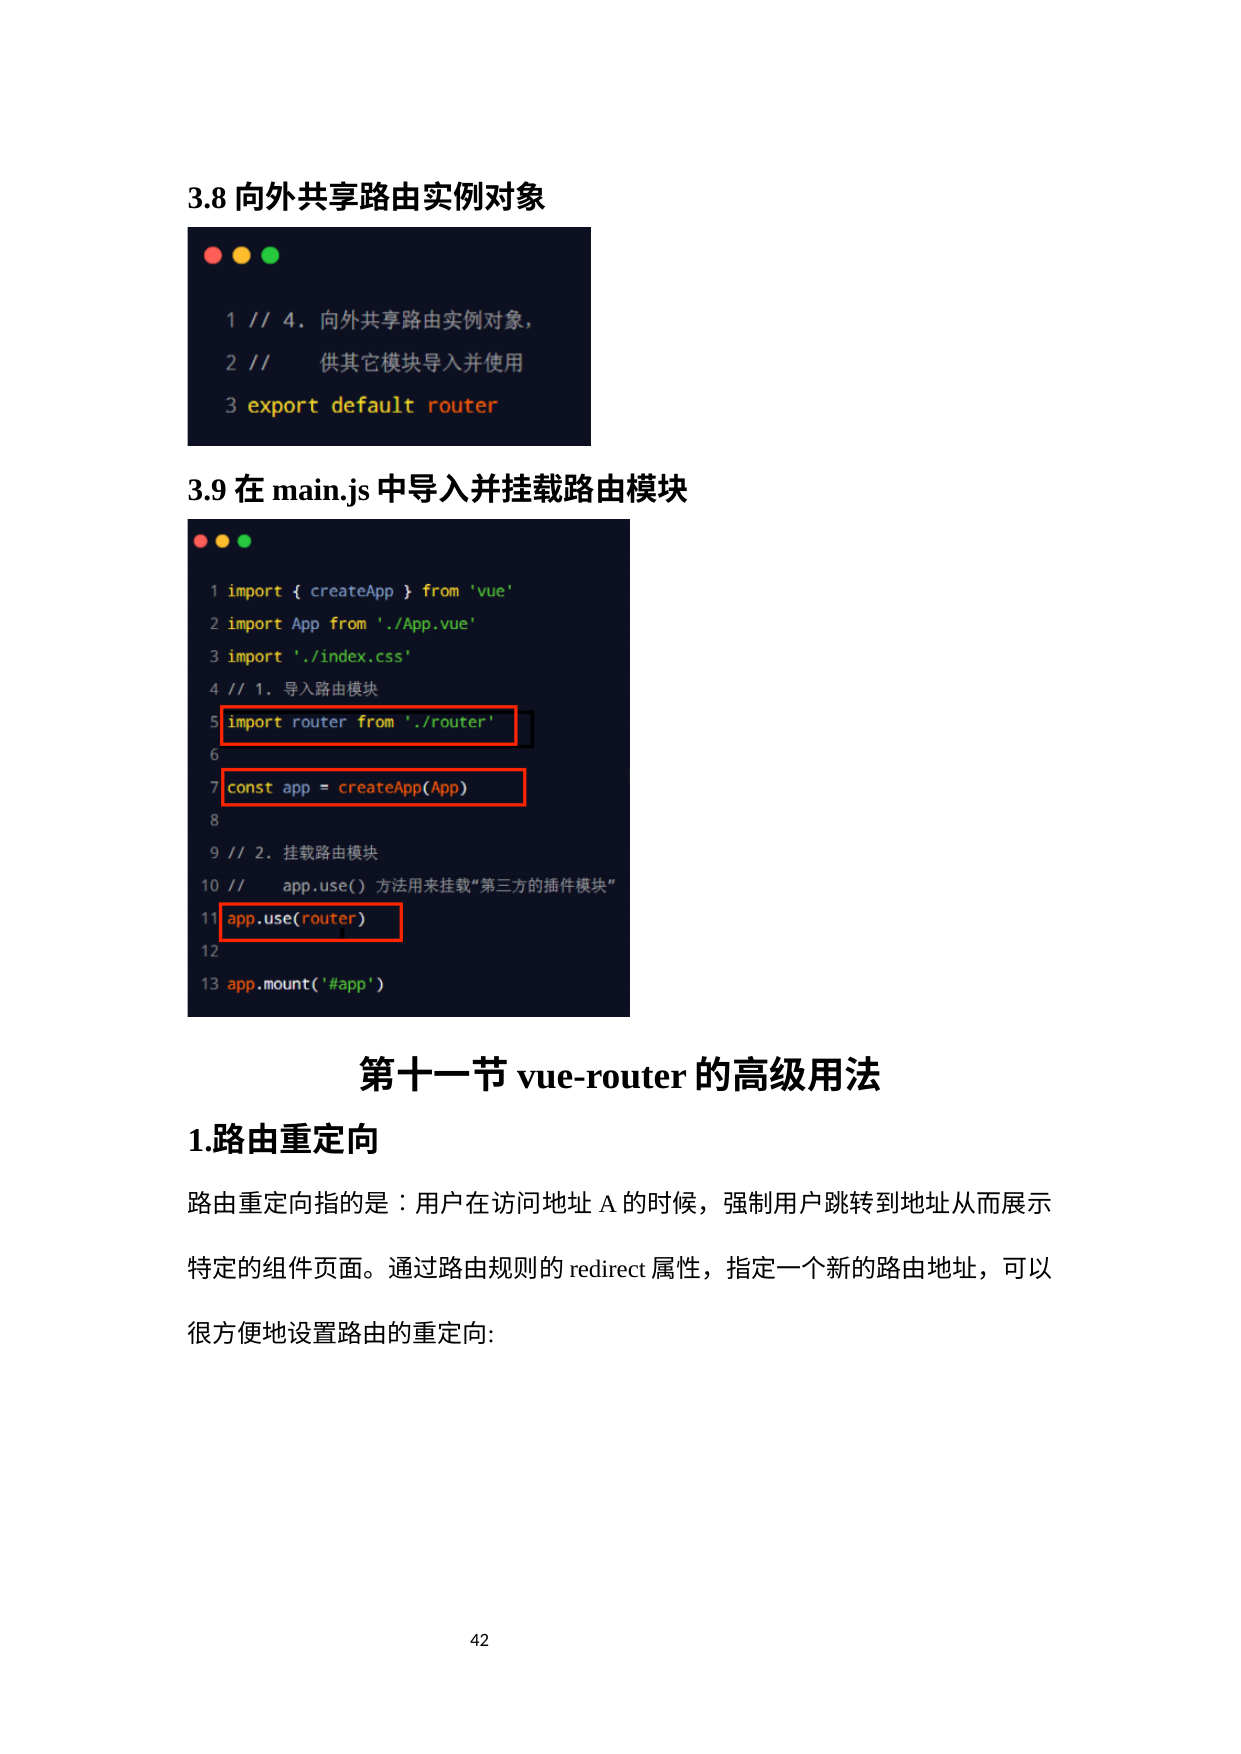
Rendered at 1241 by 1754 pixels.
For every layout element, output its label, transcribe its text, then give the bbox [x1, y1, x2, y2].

text 第十一节 vue-router的高级用法 [187, 1039, 1053, 1104]
picture [187, 227, 591, 446]
text 3.9 在main.js中导入并挂载路由模块 [187, 454, 1053, 519]
text 路由重定向指的是︰用户在访问地址A的时候，强制用户跳转到地址从而展示特定的组件页面。通过路由规则的redirect属性，指定一个新的路由地址，可以很方便地设置路由的重定向: [187, 1169, 1053, 1364]
picture [187, 519, 630, 1017]
text 3.8 向外共享路由实例对象 [187, 162, 1053, 227]
text 1.路由重定向 [187, 1104, 1053, 1169]
